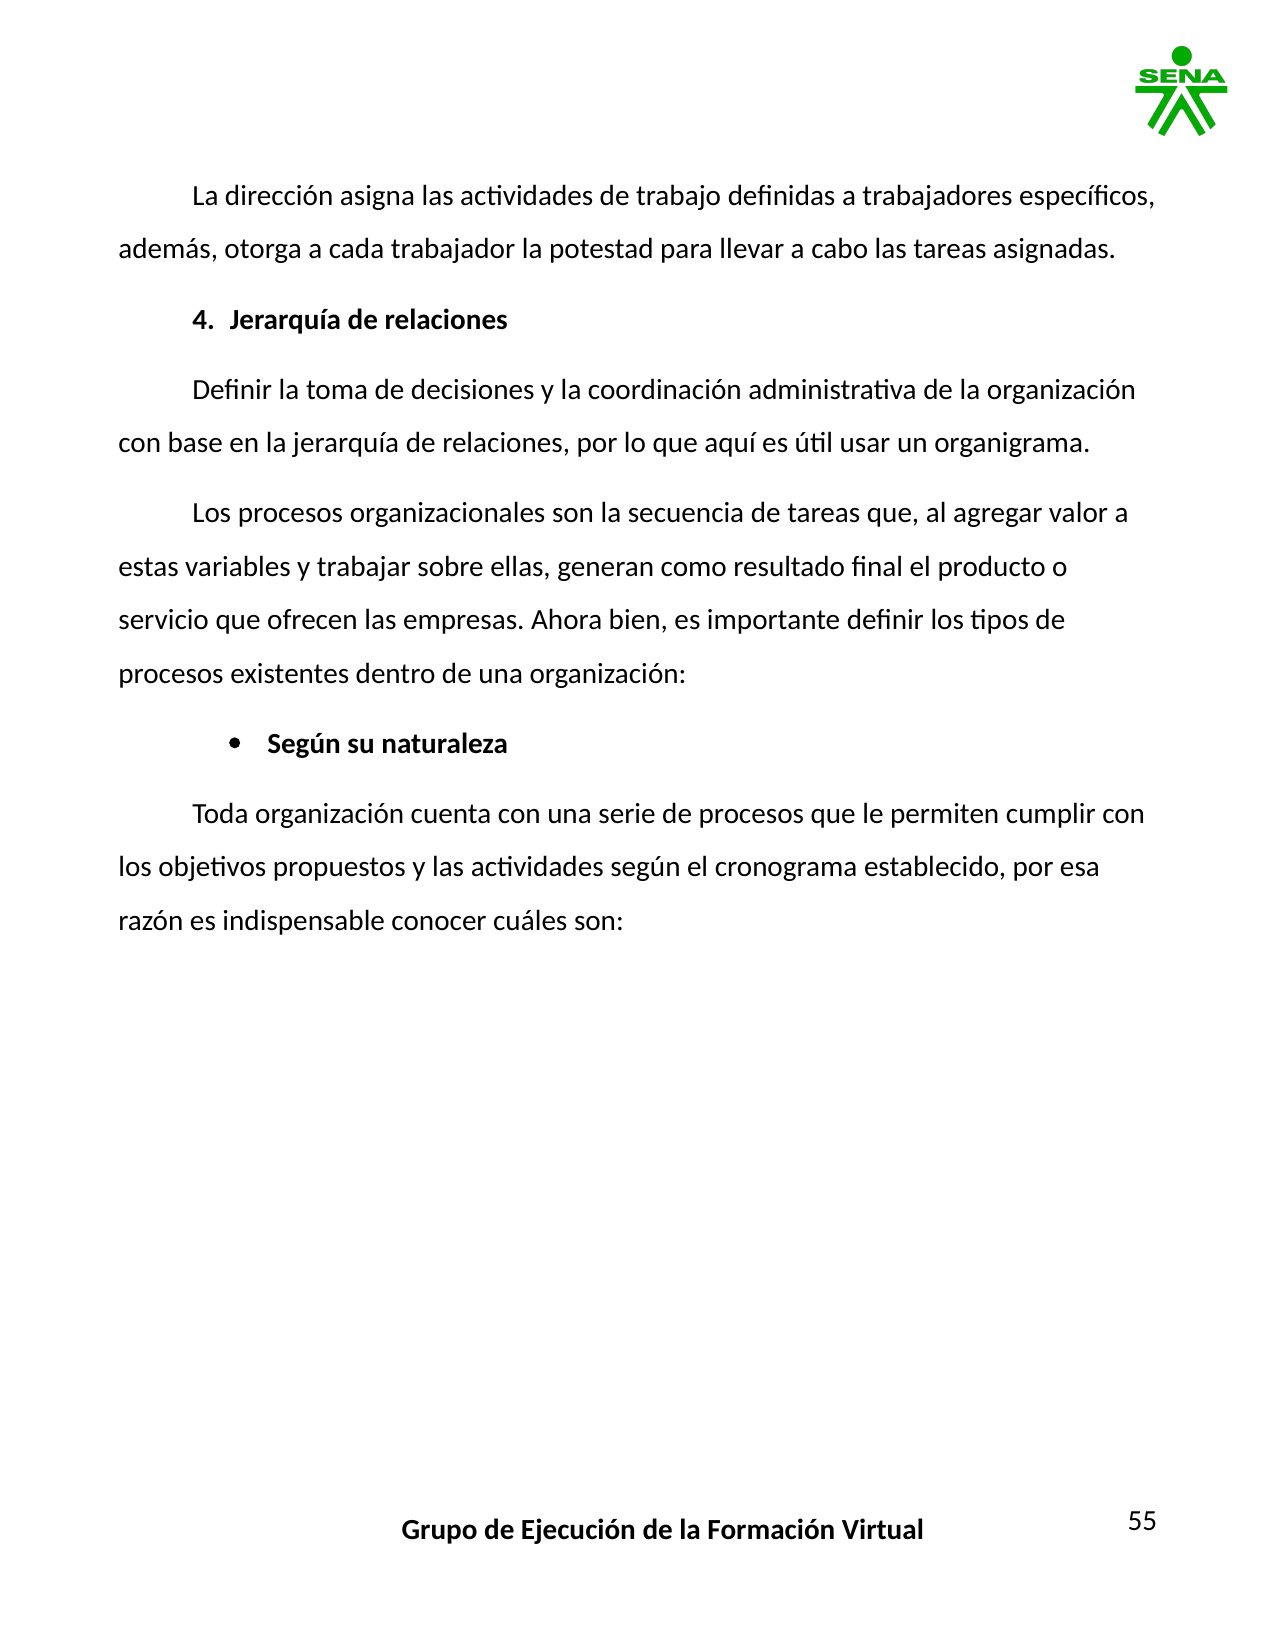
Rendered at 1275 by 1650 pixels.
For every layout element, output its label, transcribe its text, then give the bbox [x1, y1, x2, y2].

text Definir la toma de decisiones y la coordinación administrativa de la organización con base en la jerarquía de relaciones, por lo que aquí es útil usar un organigrama. [118, 371, 1157, 460]
text Los procesos organizacionales son la secuencia de tareas que, al agregar valor a estas variables y trabajar sobre ellas, generan como resultado final el producto o servicio que ofrecen las empresas. Ahora bien, es importante definir los tipos de procesos existentes dentro de una organización: [118, 494, 1157, 690]
text La dirección asigna las actividades de trabajo definidas a trabajadores específicos, además, otorga a cada trabajador la potestad para llevar a cabo las tareas asignadas. [118, 177, 1157, 266]
list Según su naturaleza [229, 725, 1157, 760]
picture [1135, 46, 1228, 136]
list Jerarquía de relaciones [192, 301, 1157, 336]
text Toda organización cuenta con una serie de procesos que le permiten cumplir con los objetivos propuestos y las actividades según el cronograma establecido, por esa razón es indispensable conocer cuáles son: [118, 795, 1157, 937]
